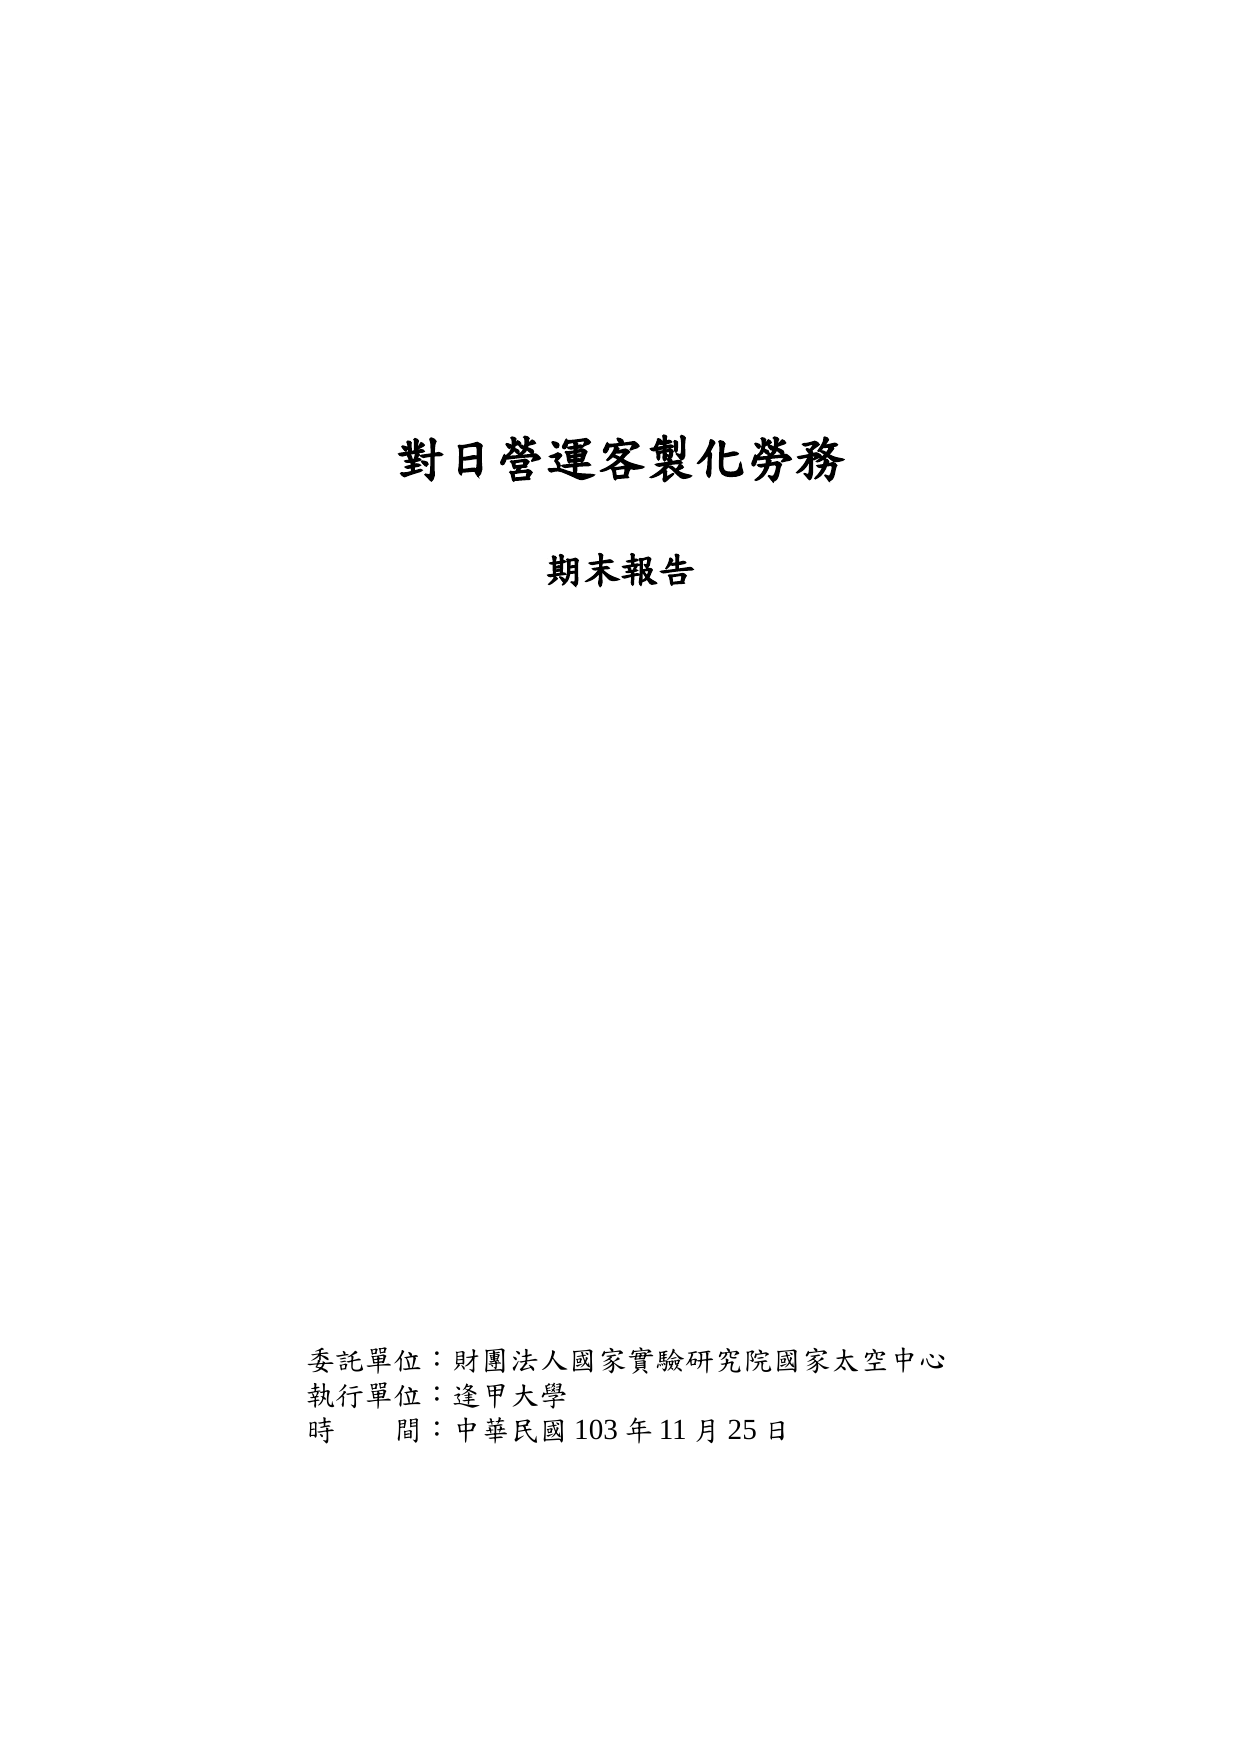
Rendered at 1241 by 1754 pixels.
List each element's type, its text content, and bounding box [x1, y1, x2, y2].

text 時 間：中華民國103年11月25日 [306, 1411, 1053, 1446]
text 執行單位：逢甲大學 [306, 1376, 1053, 1411]
text 對日營運客製化勞務 [187, 423, 1053, 483]
text 期末報告 [187, 543, 1053, 588]
text 委託單位：財團法人國家實驗研究院國家太空中心 [306, 1341, 1053, 1376]
